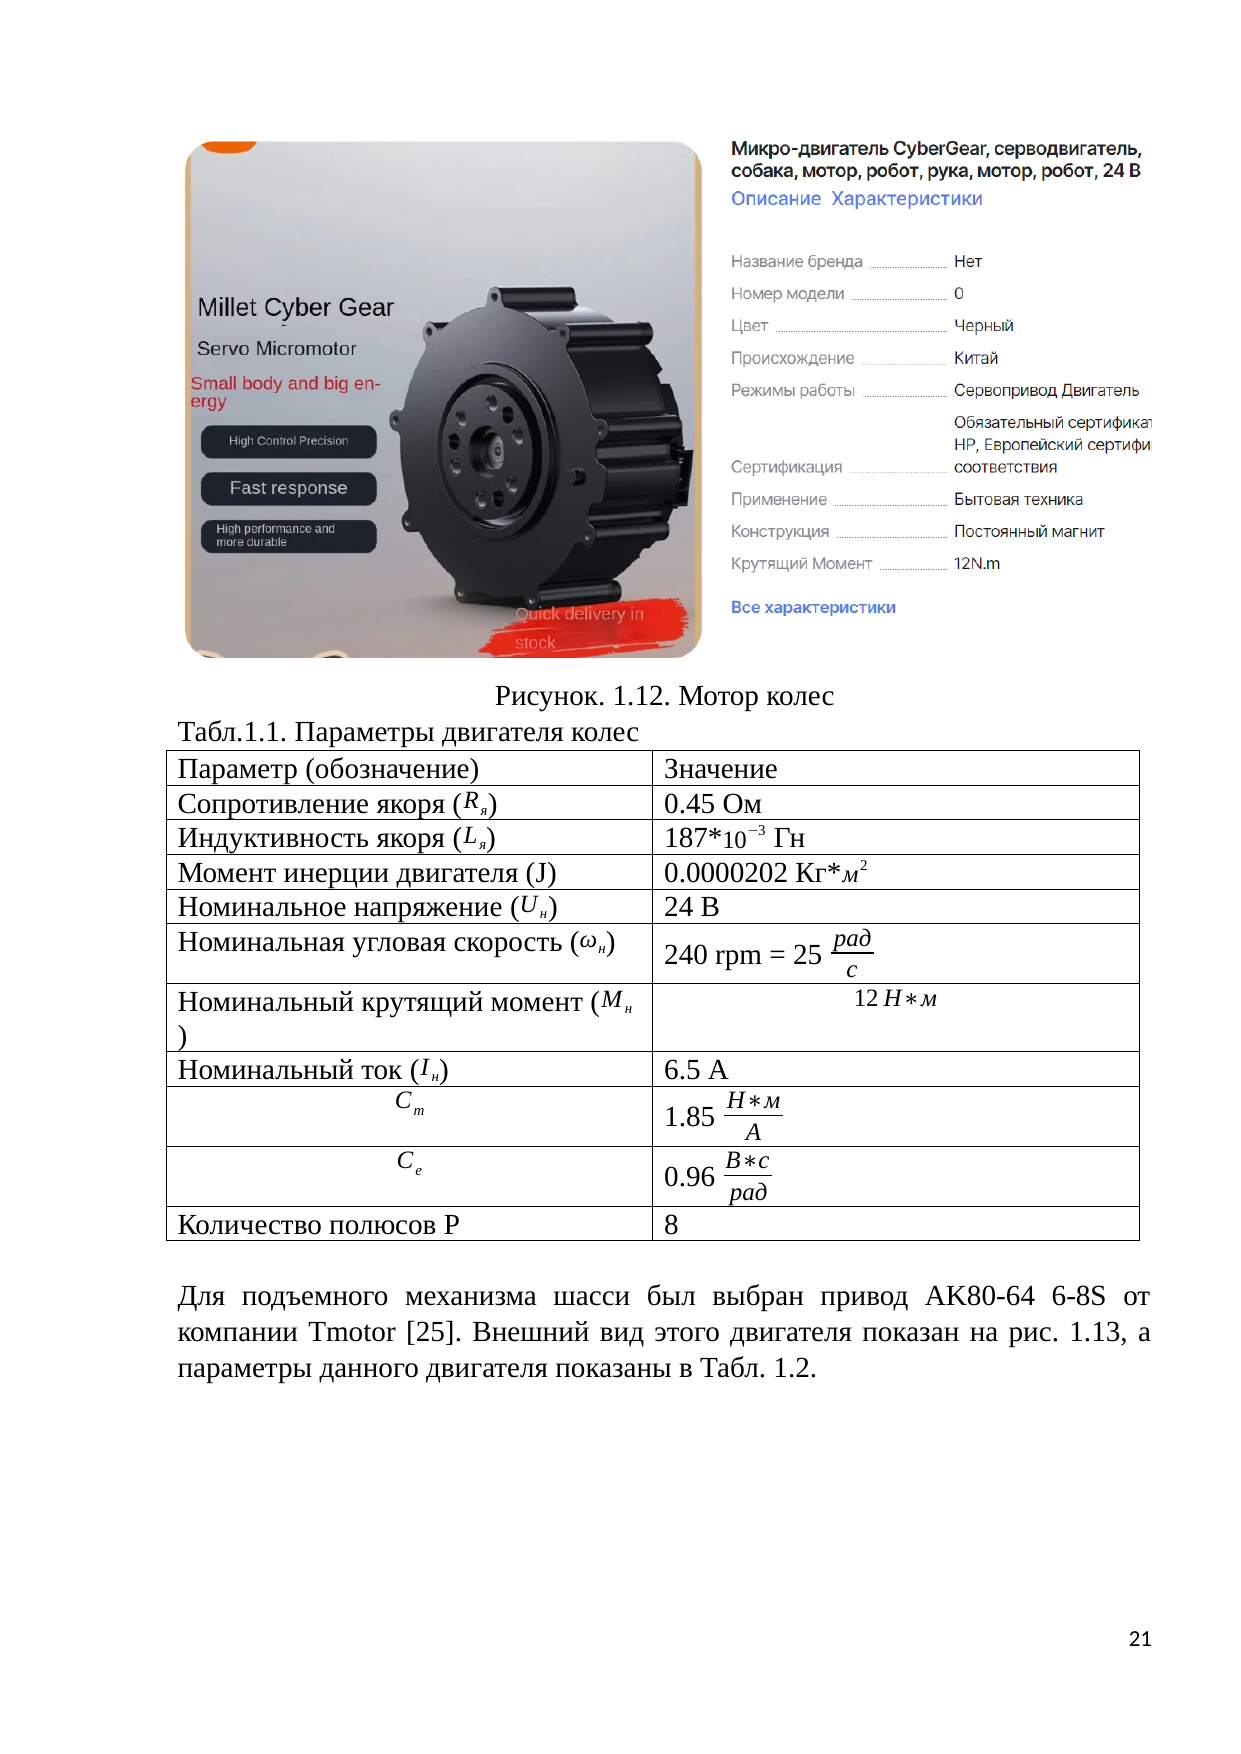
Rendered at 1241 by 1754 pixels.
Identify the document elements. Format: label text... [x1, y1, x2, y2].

table_cell Номинальная угловая скорость () [167, 924, 652, 983]
table_cell [167, 1087, 652, 1146]
table_cell Номинальный ток () [167, 1052, 652, 1086]
table_cell 1.85 [653, 1087, 1139, 1146]
table_cell 0.45 Ом [653, 786, 1139, 819]
table_cell Сопротивление якоря () [167, 786, 652, 819]
table_cell [167, 1147, 652, 1206]
table_cell Номинальное напряжение () [167, 890, 652, 923]
table_cell 24 В [653, 890, 1139, 923]
table_cell Количество полюсов P [167, 1207, 652, 1240]
picture [177, 118, 1152, 676]
table_cell Номинальный крутящий момент () [167, 984, 652, 1051]
text Табл.1.1. Параметры двигателя колес [177, 714, 1152, 748]
table_cell 8 [653, 1207, 1139, 1240]
table_header Параметр (обозначение) [167, 751, 652, 785]
text Для подъемного механизма шасси был выбран привод AK80-64 6-8S от компании Tmotor [25]. Внешний вид этого двигателя показан на рис. 1.13, а параметры данного двигателя показаны в Табл. 1.2. [177, 1278, 1152, 1383]
table_cell [653, 984, 1139, 1051]
text Рисунок. 1.12. Мотор колес [177, 678, 1152, 711]
table_cell Индуктивность якоря () [167, 820, 652, 854]
table_cell 240 rpm = 25 [653, 924, 1139, 983]
table_cell 6.5 А [653, 1052, 1139, 1086]
table_cell 187* Гн [653, 820, 1139, 854]
table_header Значение [653, 751, 1139, 785]
table_cell 0.96 [653, 1147, 1139, 1206]
table_cell Момент инерции двигателя (J) [167, 855, 652, 888]
table_cell 0.0000202 Кг* [653, 855, 1139, 888]
